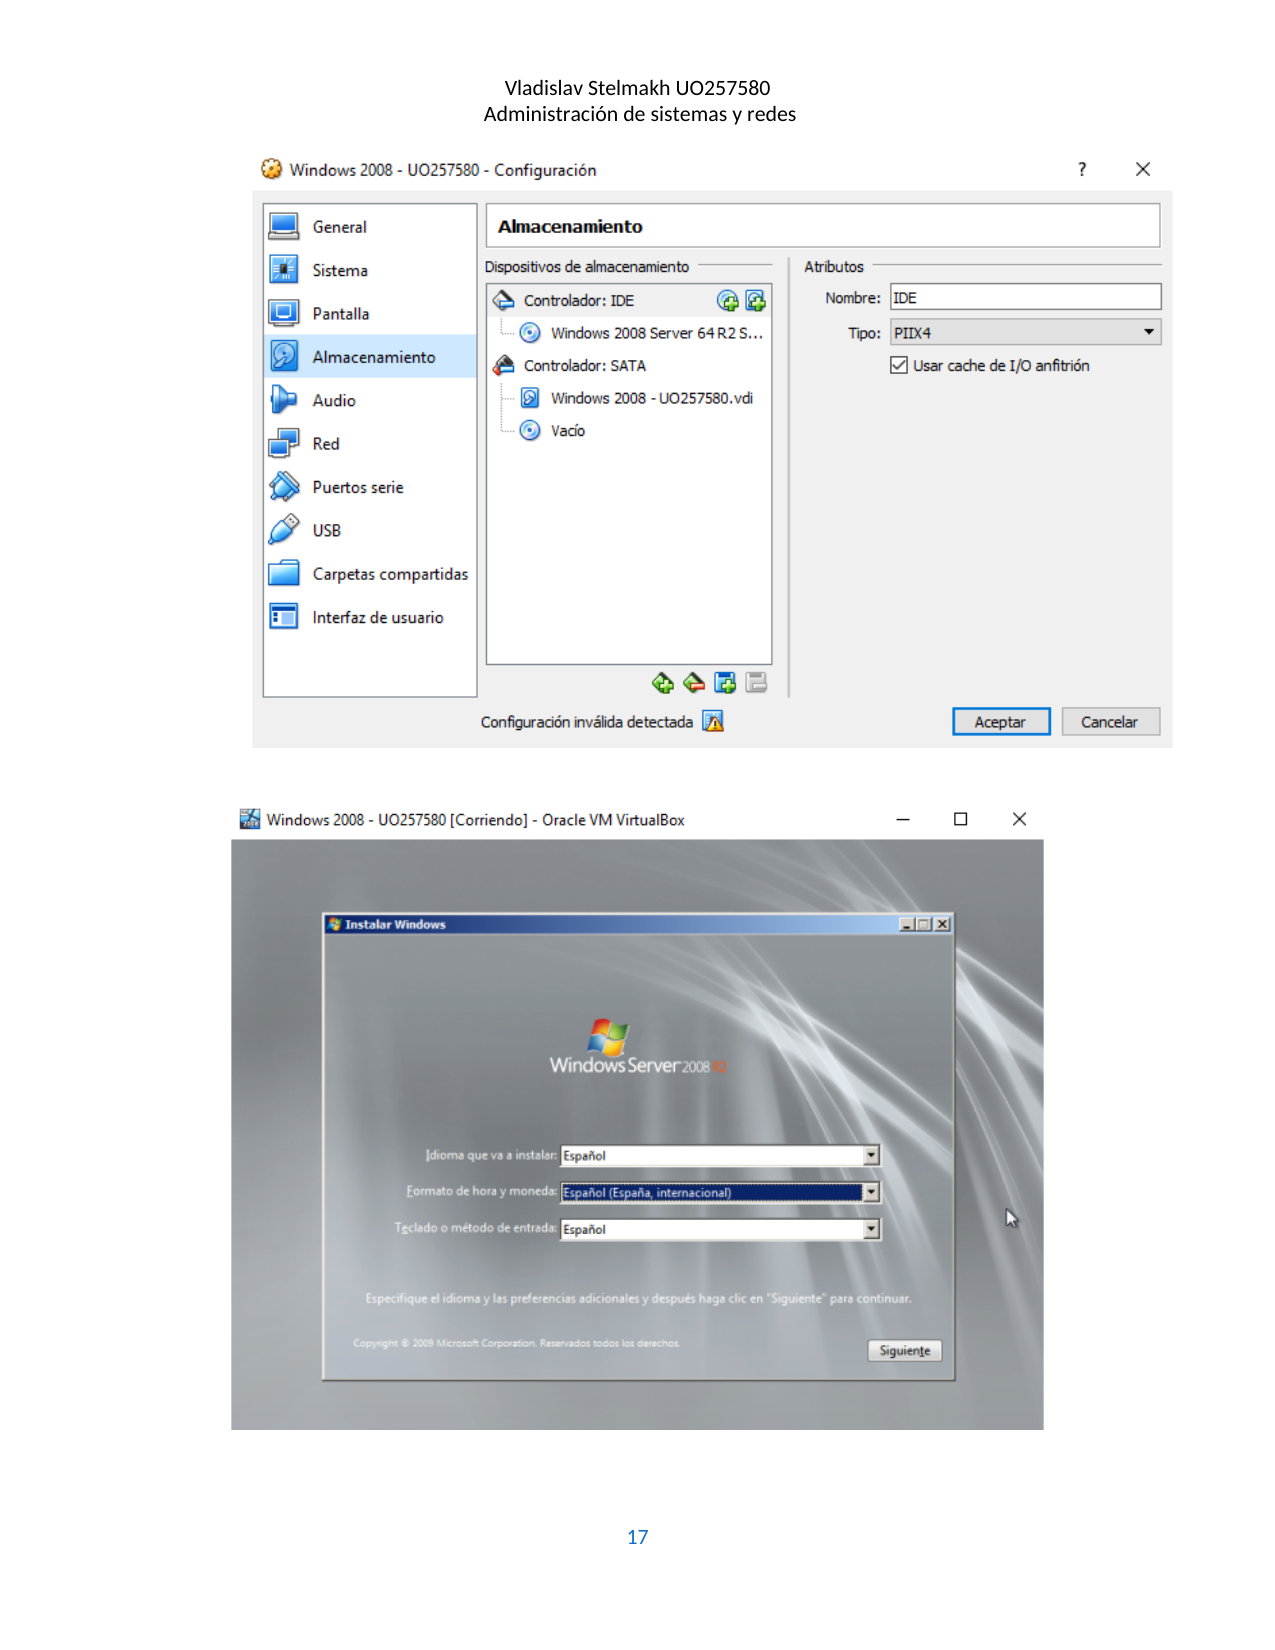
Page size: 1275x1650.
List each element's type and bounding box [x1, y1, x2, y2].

picture [252, 153, 1173, 748]
picture [231, 805, 1044, 1430]
